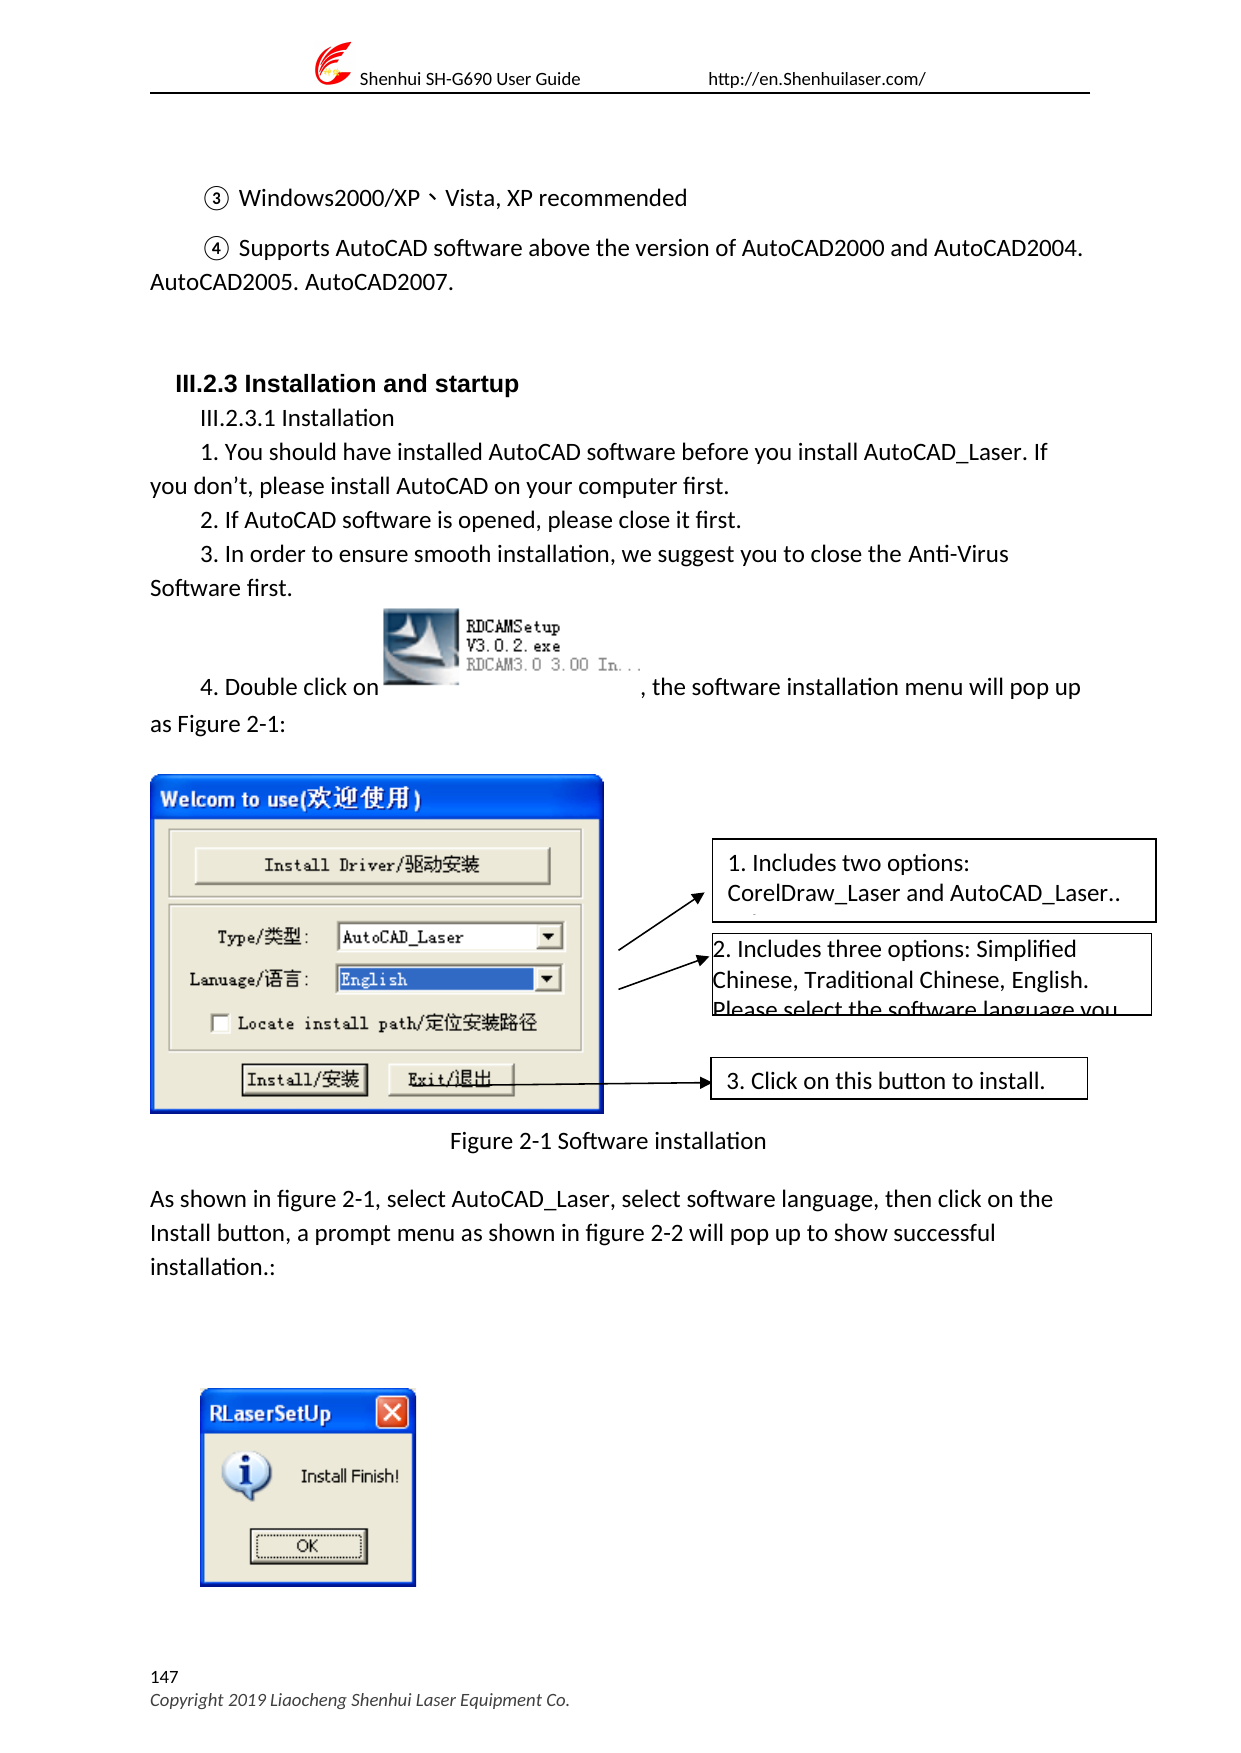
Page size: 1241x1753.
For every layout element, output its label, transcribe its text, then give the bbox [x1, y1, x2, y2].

text III.2.3.1 Installation [150, 401, 1090, 434]
text 3. In order to ensure smooth installation, we suggest you to close the Anti-Virus Software first. [150, 536, 1090, 604]
picture [150, 774, 604, 1114]
subtitle III.2.3 Installation and startup [150, 367, 1090, 401]
text ③ Windows2000/XP、Vista, XP recommended [150, 163, 1090, 231]
picture [200, 1388, 417, 1587]
picture [314, 41, 356, 86]
text 2. If AutoCAD software is opened, please close it first. [150, 502, 1090, 536]
picture [379, 604, 640, 690]
text 4. Double click on, the software installation menu will pop up as Figure 2-1: [150, 604, 1090, 740]
text ④ Supports AutoCAD software above the version of AutoCAD2000 and AutoCAD2004. AutoCAD2005. AutoCAD2007. [150, 231, 1090, 299]
text As shown in figure 2-1, select AutoCAD_Laser, select software language, then click on the Install button, a prompt menu as shown in figure 2-2 will pop up to show successful installation.: [150, 1182, 1090, 1283]
text 1. You should have installed AutoCAD software before you install AutoCAD_Laser. If you don’t, please install AutoCAD on your computer first. [150, 434, 1090, 502]
